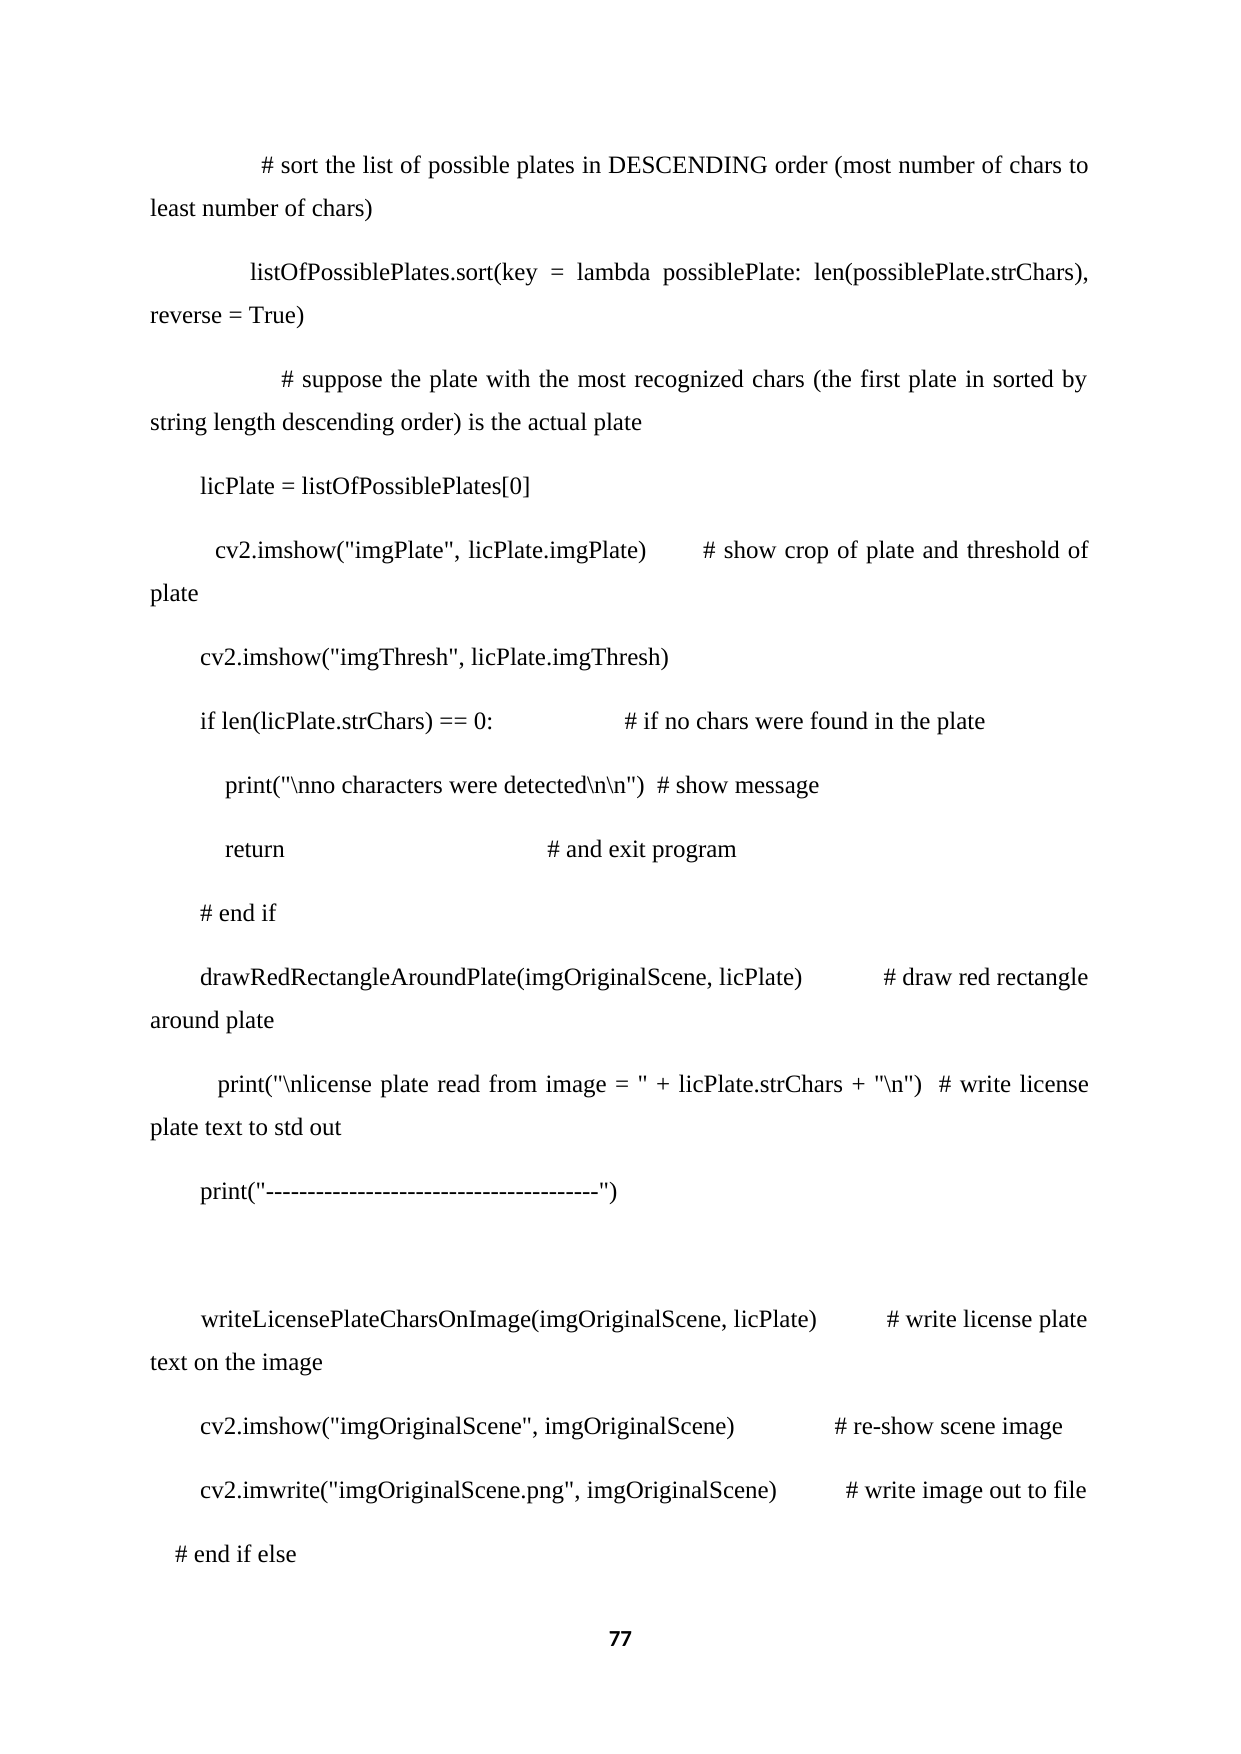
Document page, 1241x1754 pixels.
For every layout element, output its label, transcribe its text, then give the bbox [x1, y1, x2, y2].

text cv2.imshow("imgThresh", licPlate.imgThresh) [150, 642, 1090, 671]
text drawRedRectangleAroundPlate(imgOriginalScene, licPlate) # draw red rectangle around plate [150, 962, 1090, 1034]
text cv2.imwrite("imgOriginalScene.png", imgOriginalScene) # write image out to file [150, 1475, 1090, 1504]
text print("----------------------------------------") [150, 1176, 1090, 1205]
text # end if else [150, 1539, 1090, 1568]
text # sort the list of possible plates in DESCENDING order (most number of chars to least number of chars) [150, 150, 1090, 222]
text return # and exit program [150, 834, 1090, 863]
text listOfPossiblePlates.sort(key = lambda possiblePlate: len(possiblePlate.strChars), reverse = True) [150, 257, 1090, 329]
text print("\nno characters were detected\n\n") # show message [150, 770, 1090, 799]
text licPlate = listOfPossiblePlates[0] [150, 471, 1090, 500]
text cv2.imshow("imgOriginalScene", imgOriginalScene) # re-show scene image [150, 1411, 1090, 1440]
text if len(licPlate.strChars) == 0: # if no chars were found in the plate [150, 706, 1090, 735]
text # end if [150, 898, 1090, 927]
text writeLicensePlateCharsOnImage(imgOriginalScene, licPlate) # write license plate text on the image [150, 1304, 1090, 1376]
text cv2.imshow("imgPlate", licPlate.imgPlate) # show crop of plate and threshold of plate [150, 535, 1090, 607]
text # suppose the plate with the most recognized chars (the first plate in sorted by string length descending order) is the actual plate [150, 364, 1090, 436]
text print("\nlicense plate read from image = " + licPlate.strChars + "\n") # write license plate text to std out [150, 1069, 1090, 1141]
